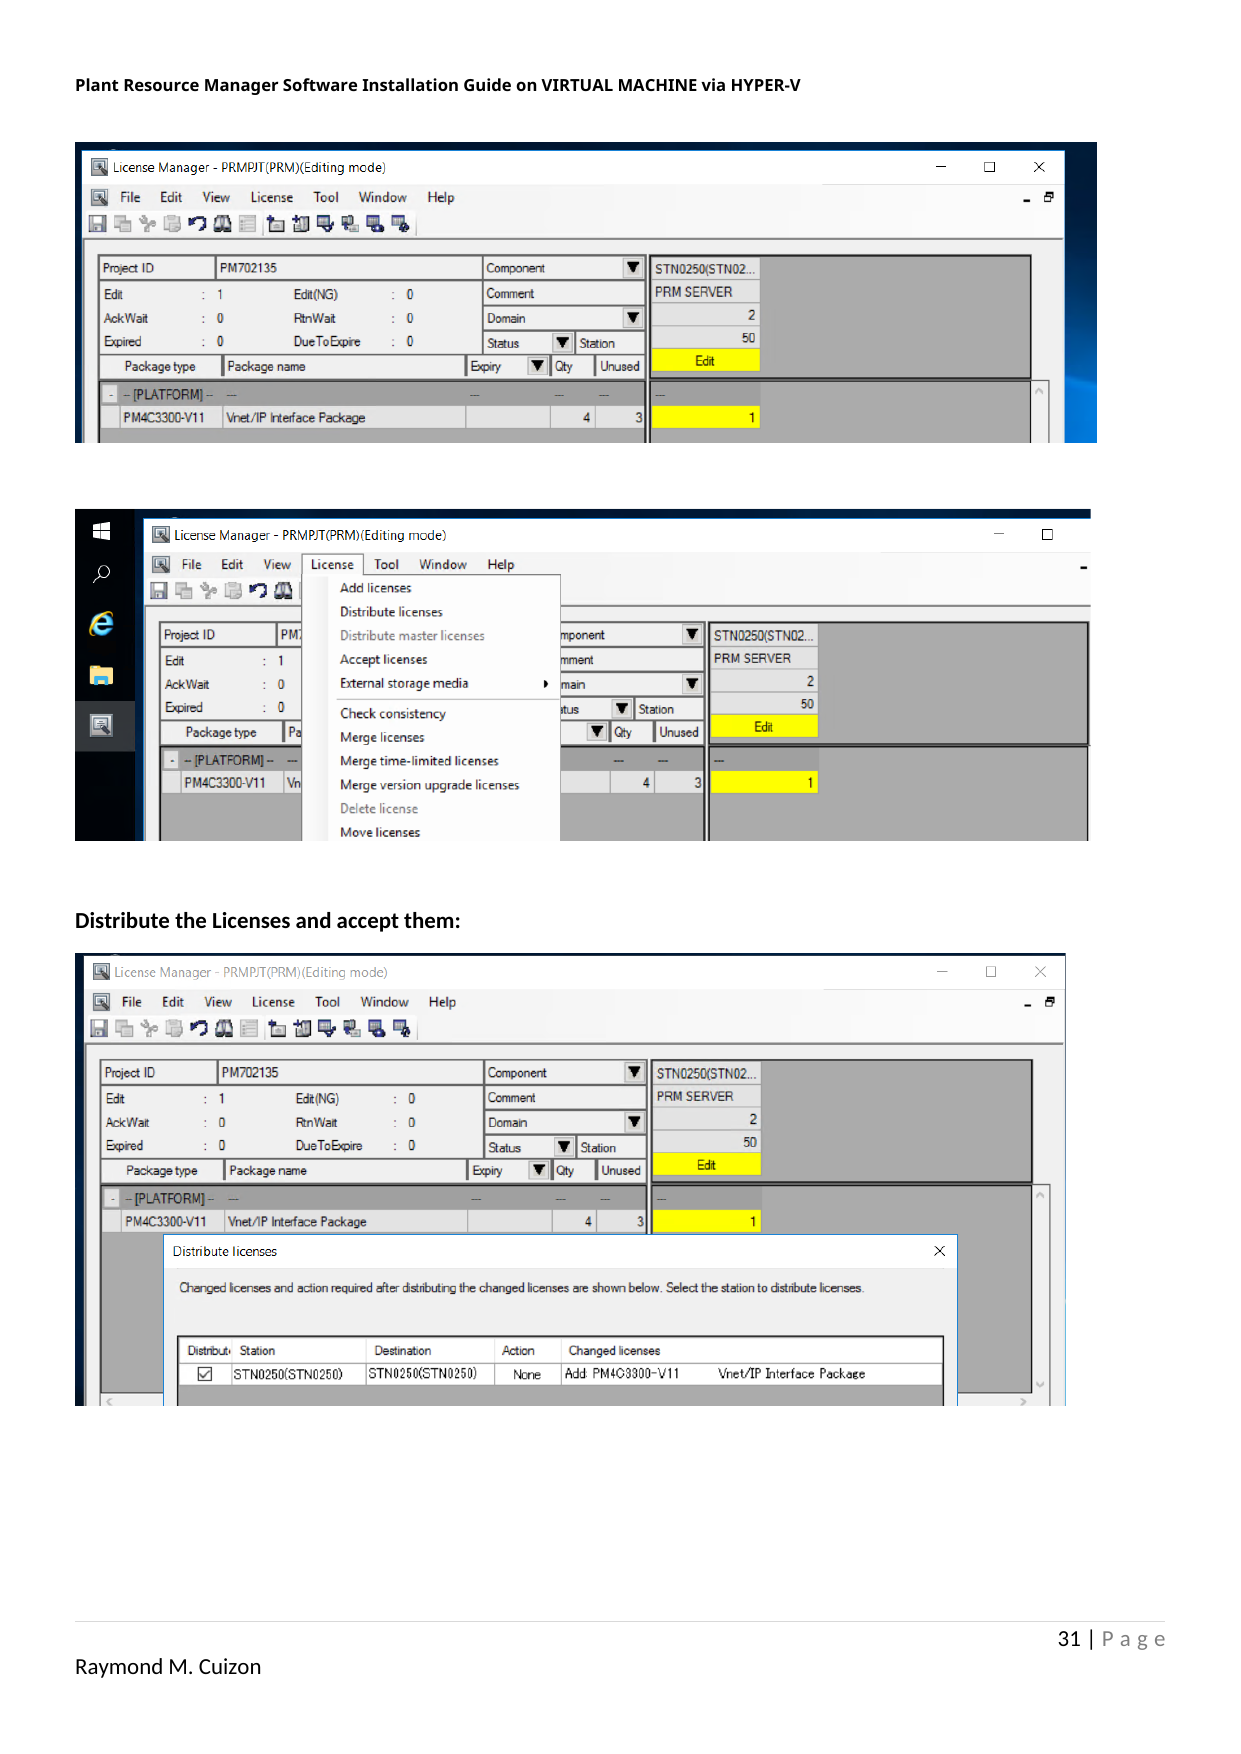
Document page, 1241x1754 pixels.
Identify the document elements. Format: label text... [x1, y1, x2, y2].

text Distribute the Licenses and accept them: [75, 907, 1165, 935]
picture [75, 953, 1066, 1406]
picture [75, 142, 1097, 443]
picture [75, 508, 1091, 841]
